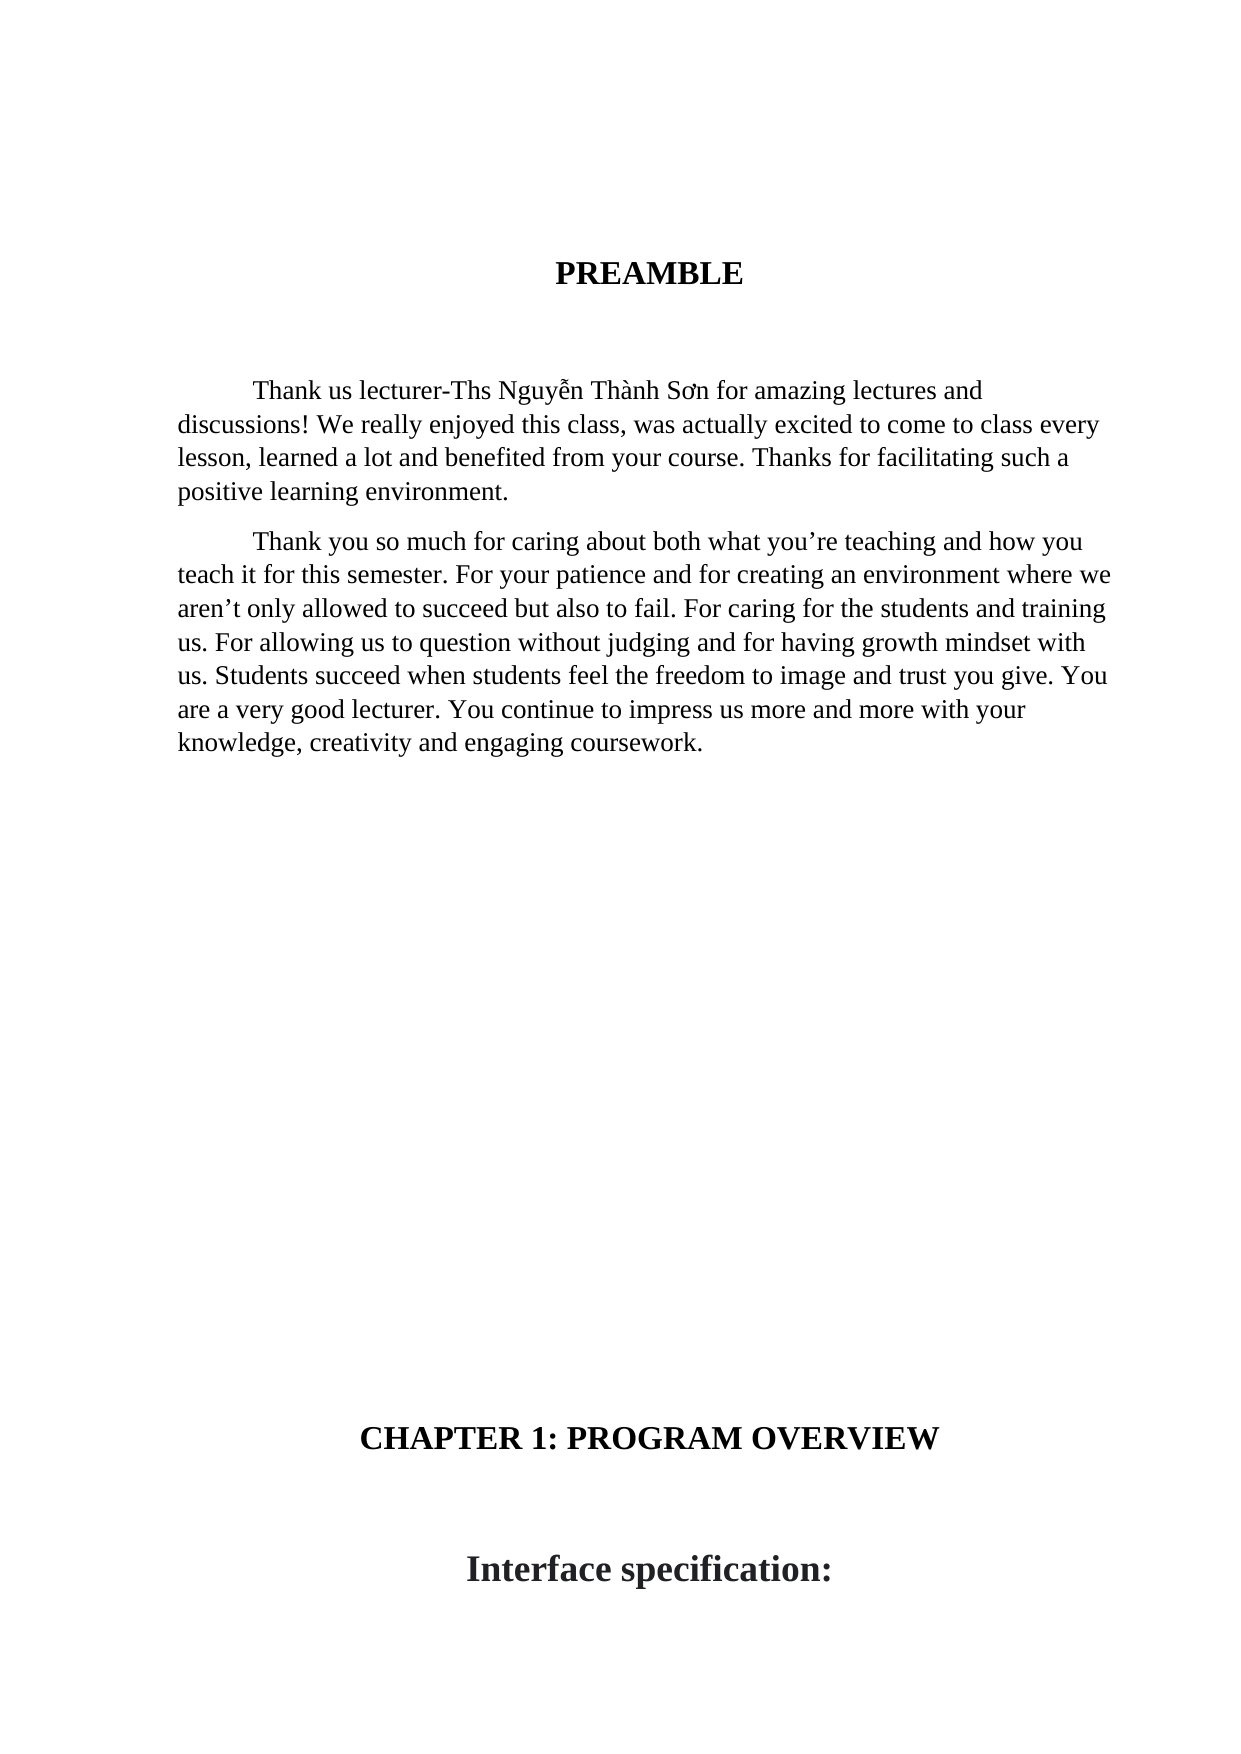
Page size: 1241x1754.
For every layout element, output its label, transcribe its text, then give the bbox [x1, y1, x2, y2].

subtitle CHAPTER 1: PROGRAM OVERVIEW [177, 1418, 1122, 1457]
text Thank you so much for caring about both what you’re teaching and how you teach it for this semester. For your patience and for creating an environment where we aren’t only allowed to succeed but also to fail. For caring for the students and training us. For allowing us to question without judging and for having growth mindset with us. Students succeed when students feel the freedom to image and trust you give. You are a very good lecturer. You continue to impress us more and more with your knowledge, creativity and engaging coursework. [177, 525, 1122, 757]
subtitle PREAMBLE [177, 253, 1122, 291]
text Interface specification: [177, 1533, 1122, 1589]
text Thank us lecturer-Ths Nguyễn Thành Sơn for amazing lectures and discussions! We really enjoyed this class, was actually excited to come to class every lesson, learned a lot and benefited from your course. Thanks for facilitating such a positive learning environment. [177, 374, 1122, 506]
